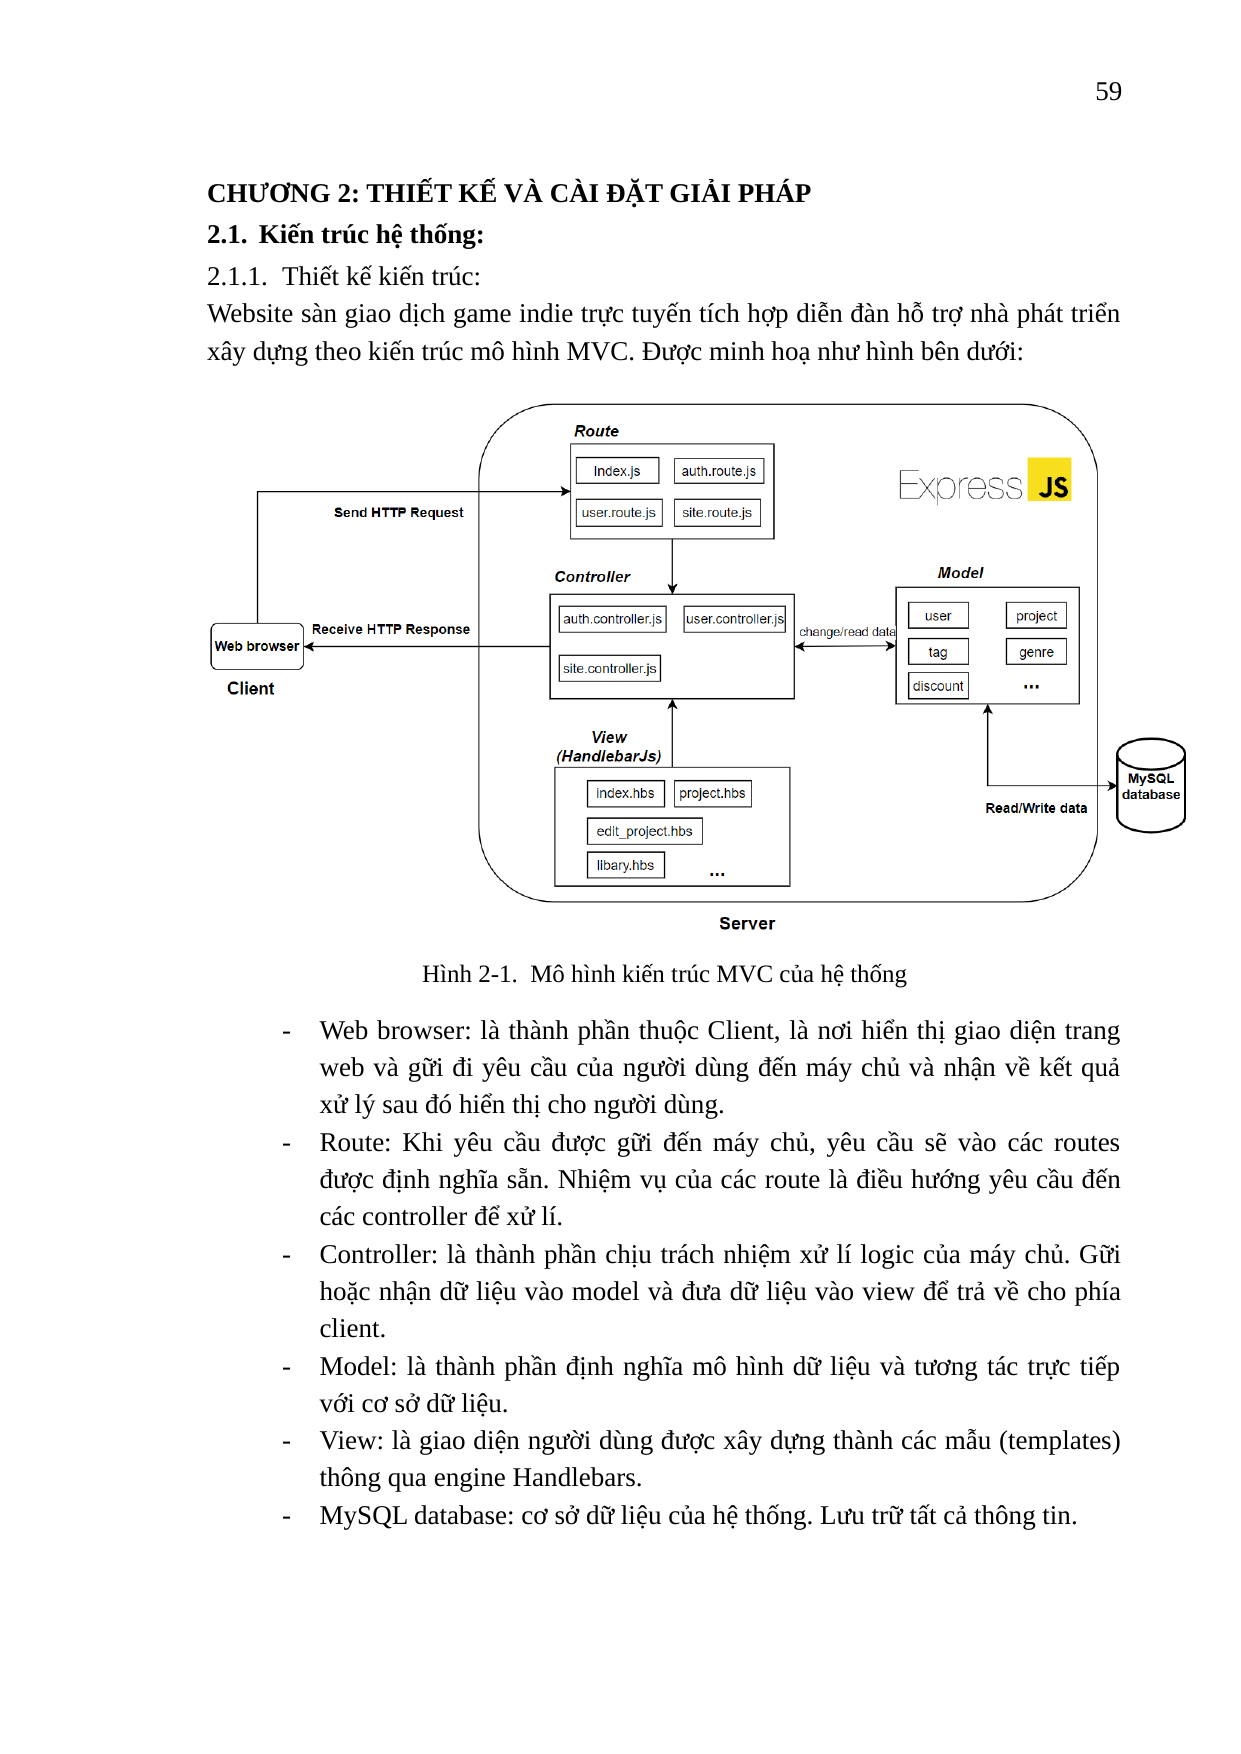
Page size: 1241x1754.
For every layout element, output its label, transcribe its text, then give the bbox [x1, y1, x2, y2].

list Model: là thành phần định nghĩa mô hình dữ liệu và tương tác trực tiếp với cơ sở dữ liệu. [282, 1349, 1122, 1418]
list Controller: là thành phần chịu trách nhiệm xử lí logic của máy chủ. Gữi hoặc nhận dữ liệu vào model và đưa dữ liệu vào view để trả về cho phía client. [282, 1238, 1122, 1343]
list MySQL database: cơ sở dữ liệu của hệ thống. Lưu trữ tất cả thông tin. [282, 1499, 1122, 1530]
subtitle Thiết kế kiến trúc: [207, 260, 1122, 291]
subtitle CHƯƠNG 2: THIẾT KẾ VÀ CÀI ĐẶT GIẢI PHÁP [207, 177, 1122, 208]
picture [206, 388, 1195, 936]
subtitle Kiến trúc hệ thống: [207, 219, 1122, 250]
list Route: Khi yêu cầu được gữi đến máy chủ, yêu cầu sẽ vào các routes được định nghĩa sẵn. Nhiệm vụ của các route là điều hướng yêu cầu đến các controller để xử lí. [282, 1126, 1122, 1232]
list Web browser: là thành phần thuộc Client, là nơi hiển thị giao diện trang web và gữi đi yêu cầu của người dùng đến máy chủ và nhận về kết quả xử lý sau đó hiển thị cho người dùng. [282, 1014, 1122, 1120]
text Website sàn giao dịch game indie trực tuyến tích hợp diễn đàn hỗ trợ nhà phát triển xây dựng theo kiến trúc mô hình MVC. Được minh hoạ như hình bên dưới: [207, 297, 1122, 366]
text Hình 2-1. Mô hình kiến trúc MVC của hệ thống [207, 959, 1122, 987]
list View: là giao diện người dùng được xây dựng thành các mẫu (templates) thông qua engine Handlebars. [282, 1424, 1122, 1493]
